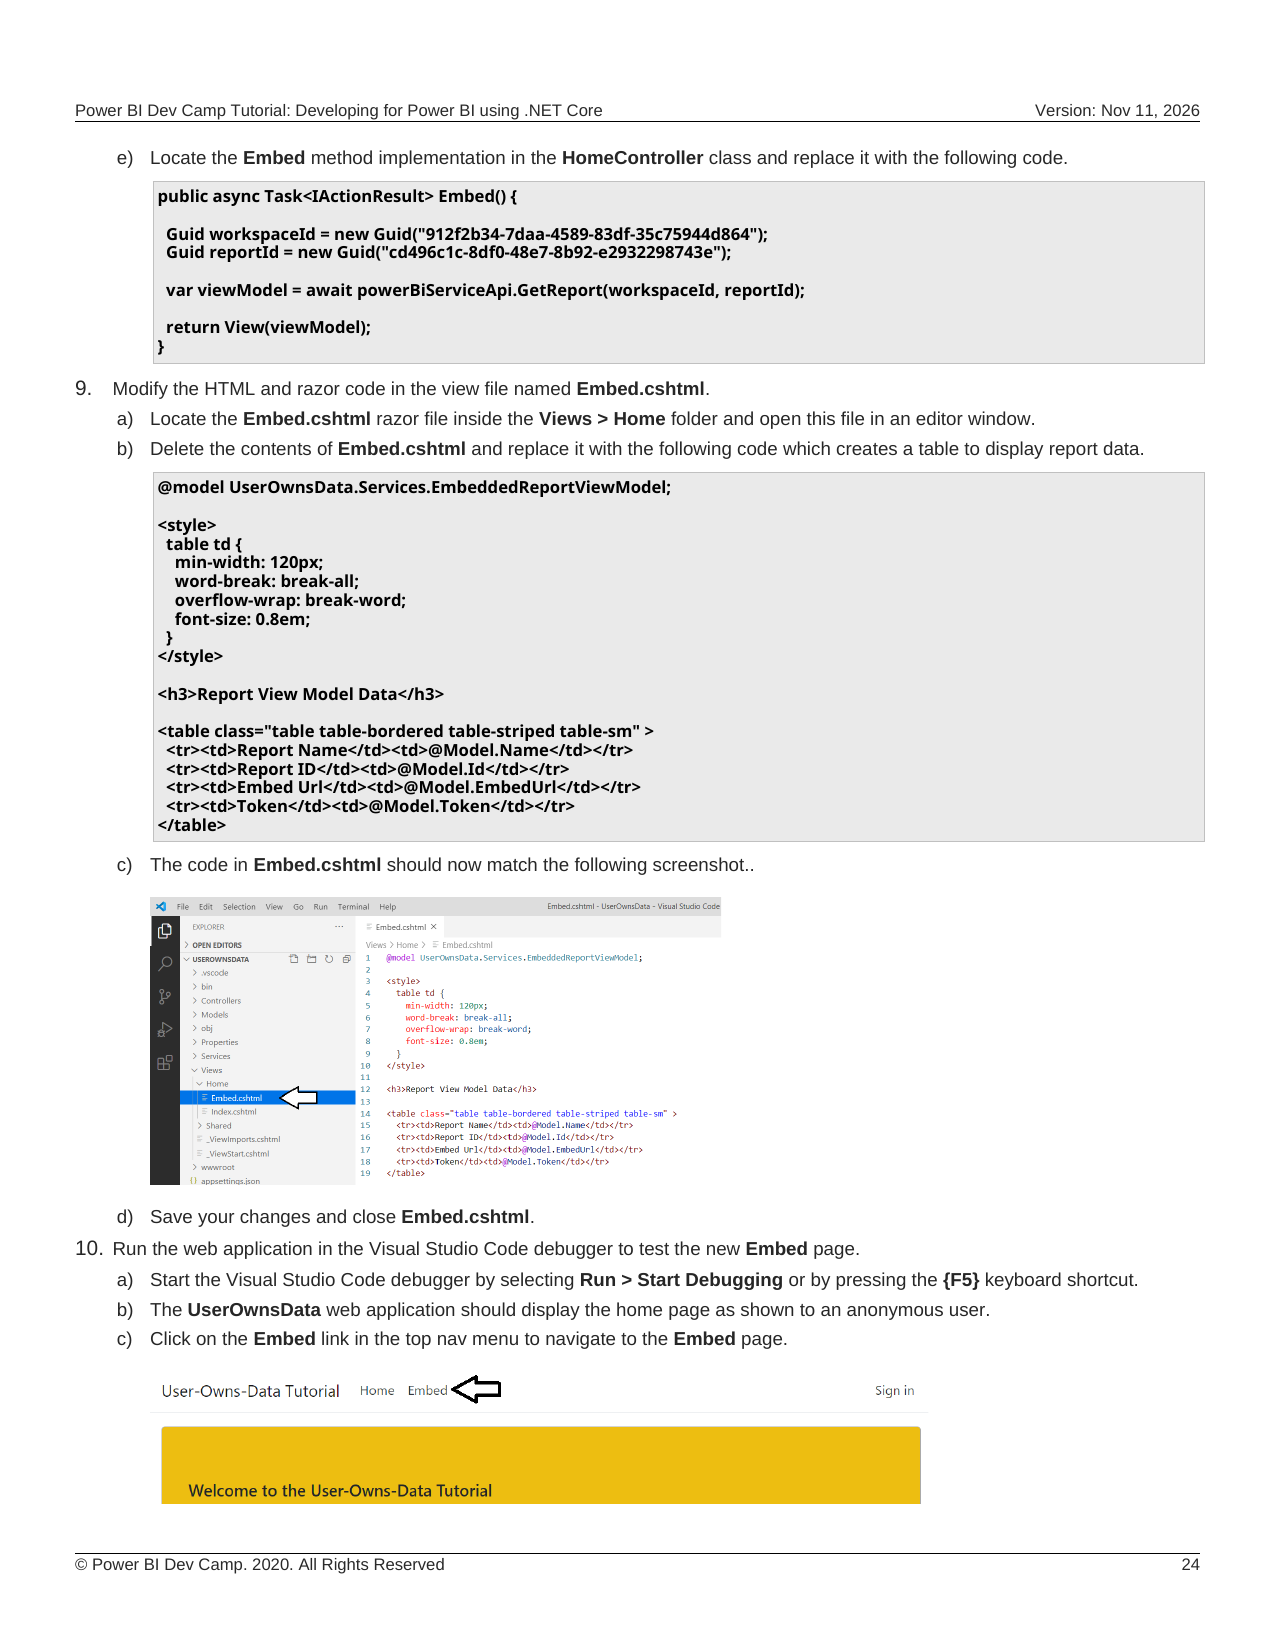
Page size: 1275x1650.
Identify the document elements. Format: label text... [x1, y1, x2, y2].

text <tr><td>Report ID</td><td>@Model.Id</td></tr> [154, 753, 1204, 772]
text } [154, 331, 1204, 363]
text Save your changes and close Embed.cshtml. [117, 1206, 1200, 1228]
text Locate the Embed.cshtml razor file inside the Views > Home folder and open this file in an editor window. [117, 408, 1200, 429]
text <table class="table table-bordered table-striped table-sm" > [154, 716, 1204, 734]
text <tr><td>Token</td><td>@Model.Token</td></tr> [154, 791, 1204, 809]
picture [150, 897, 722, 1185]
text <tr><td>Report Name</td><td>@Model.Name</td></tr> [154, 734, 1204, 753]
text The UserOwnsData web application should display the home page as shown to an anonymous user. [117, 1298, 1200, 1320]
picture [150, 1371, 929, 1504]
text var viewModel = await powerBiServiceApi.GetReport(workspaceId, reportId); [154, 275, 1204, 293]
text <style> [154, 509, 1204, 528]
text word-break: break-all; [154, 566, 1204, 584]
text Click on the Embed link in the top nav menu to navigate to the Embed page. [117, 1328, 1200, 1350]
text <h3>Report View Model Data</h3> [154, 678, 1204, 697]
text public async Task<IActionResult> Embed() { [154, 182, 1204, 200]
text Guid reportId = new Guid("cd496c1c-8df0-48e7-8b92-e2932298743e"); [154, 237, 1204, 256]
text Locate the Embed method implementation in the HomeController class and replace it with the following code. [117, 147, 1200, 168]
text font-size: 0.8em; [154, 603, 1204, 622]
text </table> [154, 809, 1204, 841]
text Run the web application in the Visual Studio Code debugger to test the new Embed page. [75, 1236, 1200, 1260]
text return View(viewModel); [154, 312, 1204, 331]
text overflow-wrap: break-word; [154, 584, 1204, 603]
text Guid workspaceId = new Guid("912f2b34-7daa-4589-83df-35c75944d864"); [154, 218, 1204, 237]
text The code in Embed.cshtml should now match the following screenshot.. [117, 854, 1200, 876]
text Start the Visual Studio Code debugger by selecting Run > Start Debugging or by pressing the {F5} keyboard shortcut. [117, 1268, 1200, 1290]
text </style> [154, 641, 1204, 659]
text Delete the contents of Embed.cshtml and replace it with the following code which creates a table to display report data. [117, 438, 1200, 459]
text Modify the HTML and razor code in the view file named Embed.cshtml. [75, 376, 1200, 400]
text <tr><td>Embed Url</td><td>@Model.EmbedUrl</td></tr> [154, 772, 1204, 791]
text } [154, 622, 1204, 641]
text table td { [154, 528, 1204, 547]
text min-width: 120px; [154, 547, 1204, 566]
text @model UserOwnsData.Services.EmbeddedReportViewModel; [154, 473, 1204, 491]
